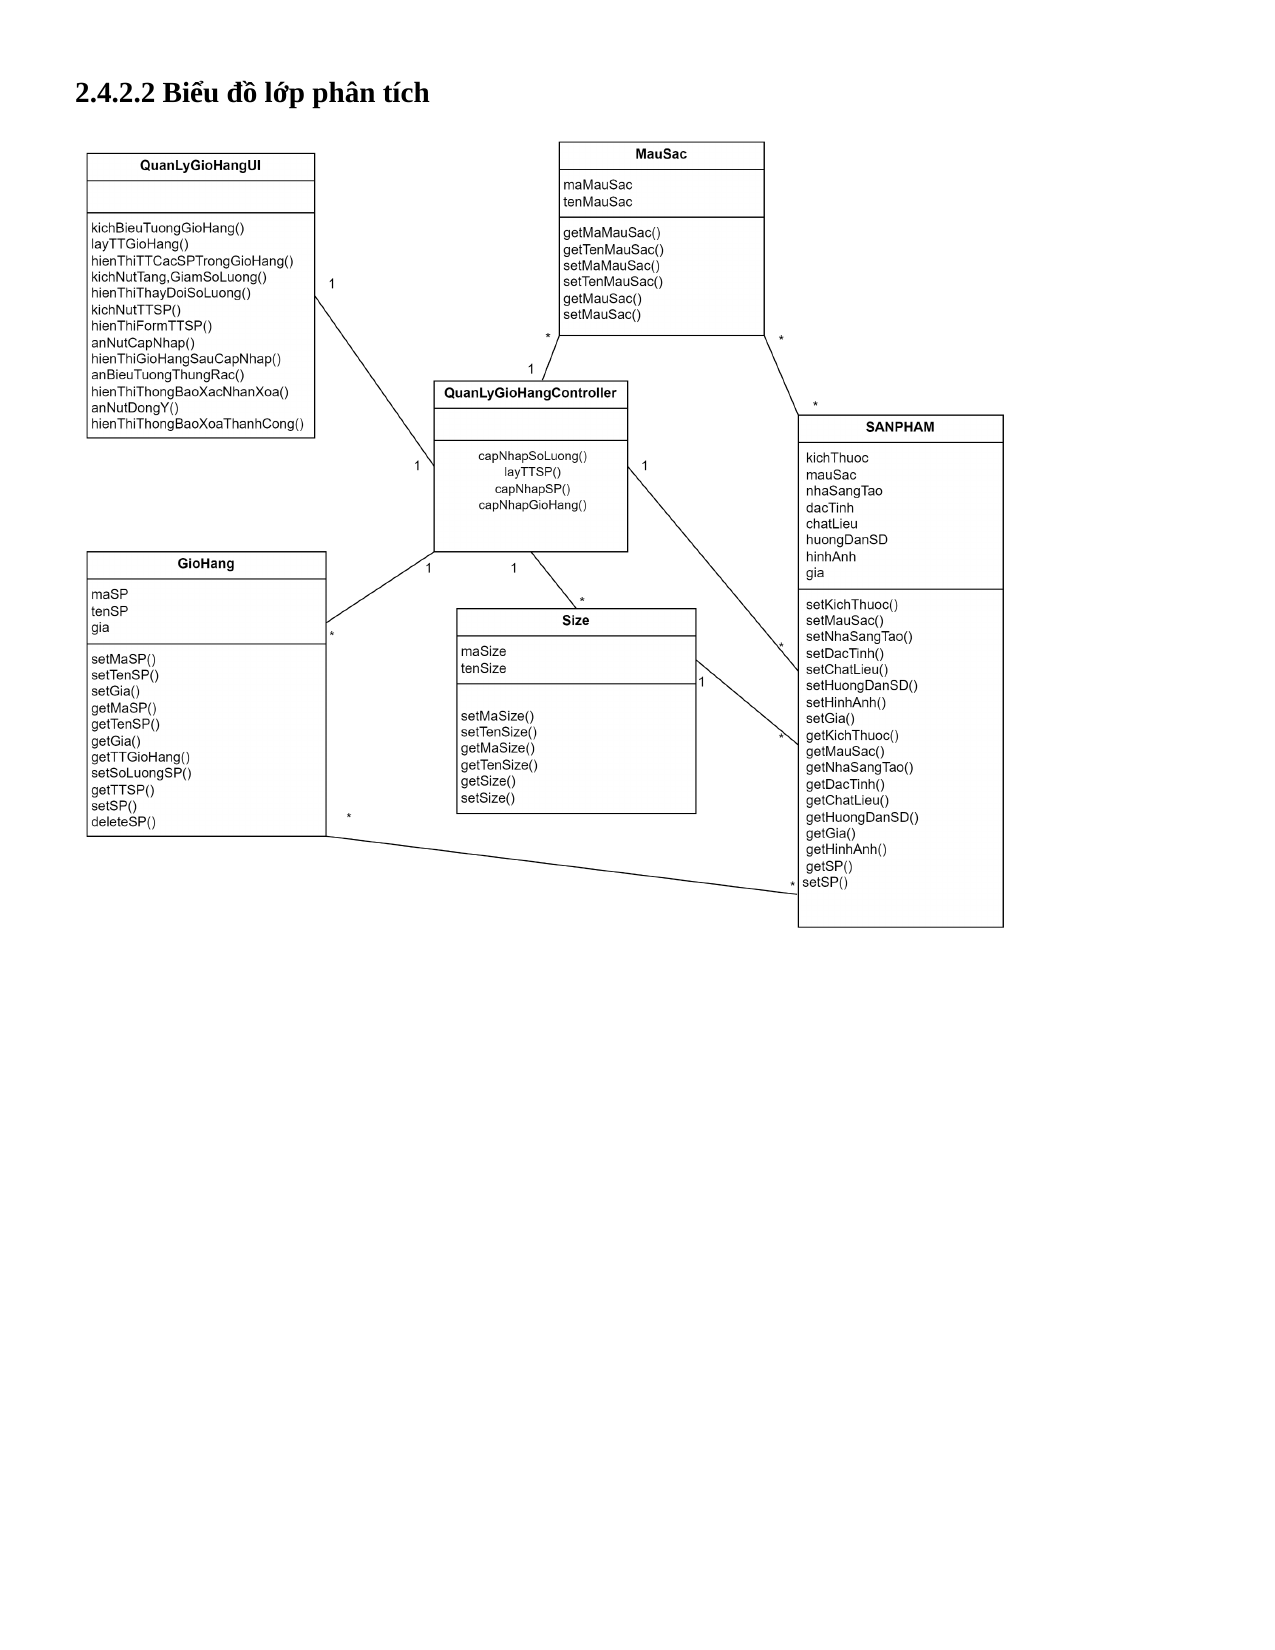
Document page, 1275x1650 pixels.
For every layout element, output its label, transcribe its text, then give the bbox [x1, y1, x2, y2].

text 2.4.2.2 Biểu đồ lớp phân tích [75, 75, 1200, 108]
picture [75, 130, 1016, 939]
